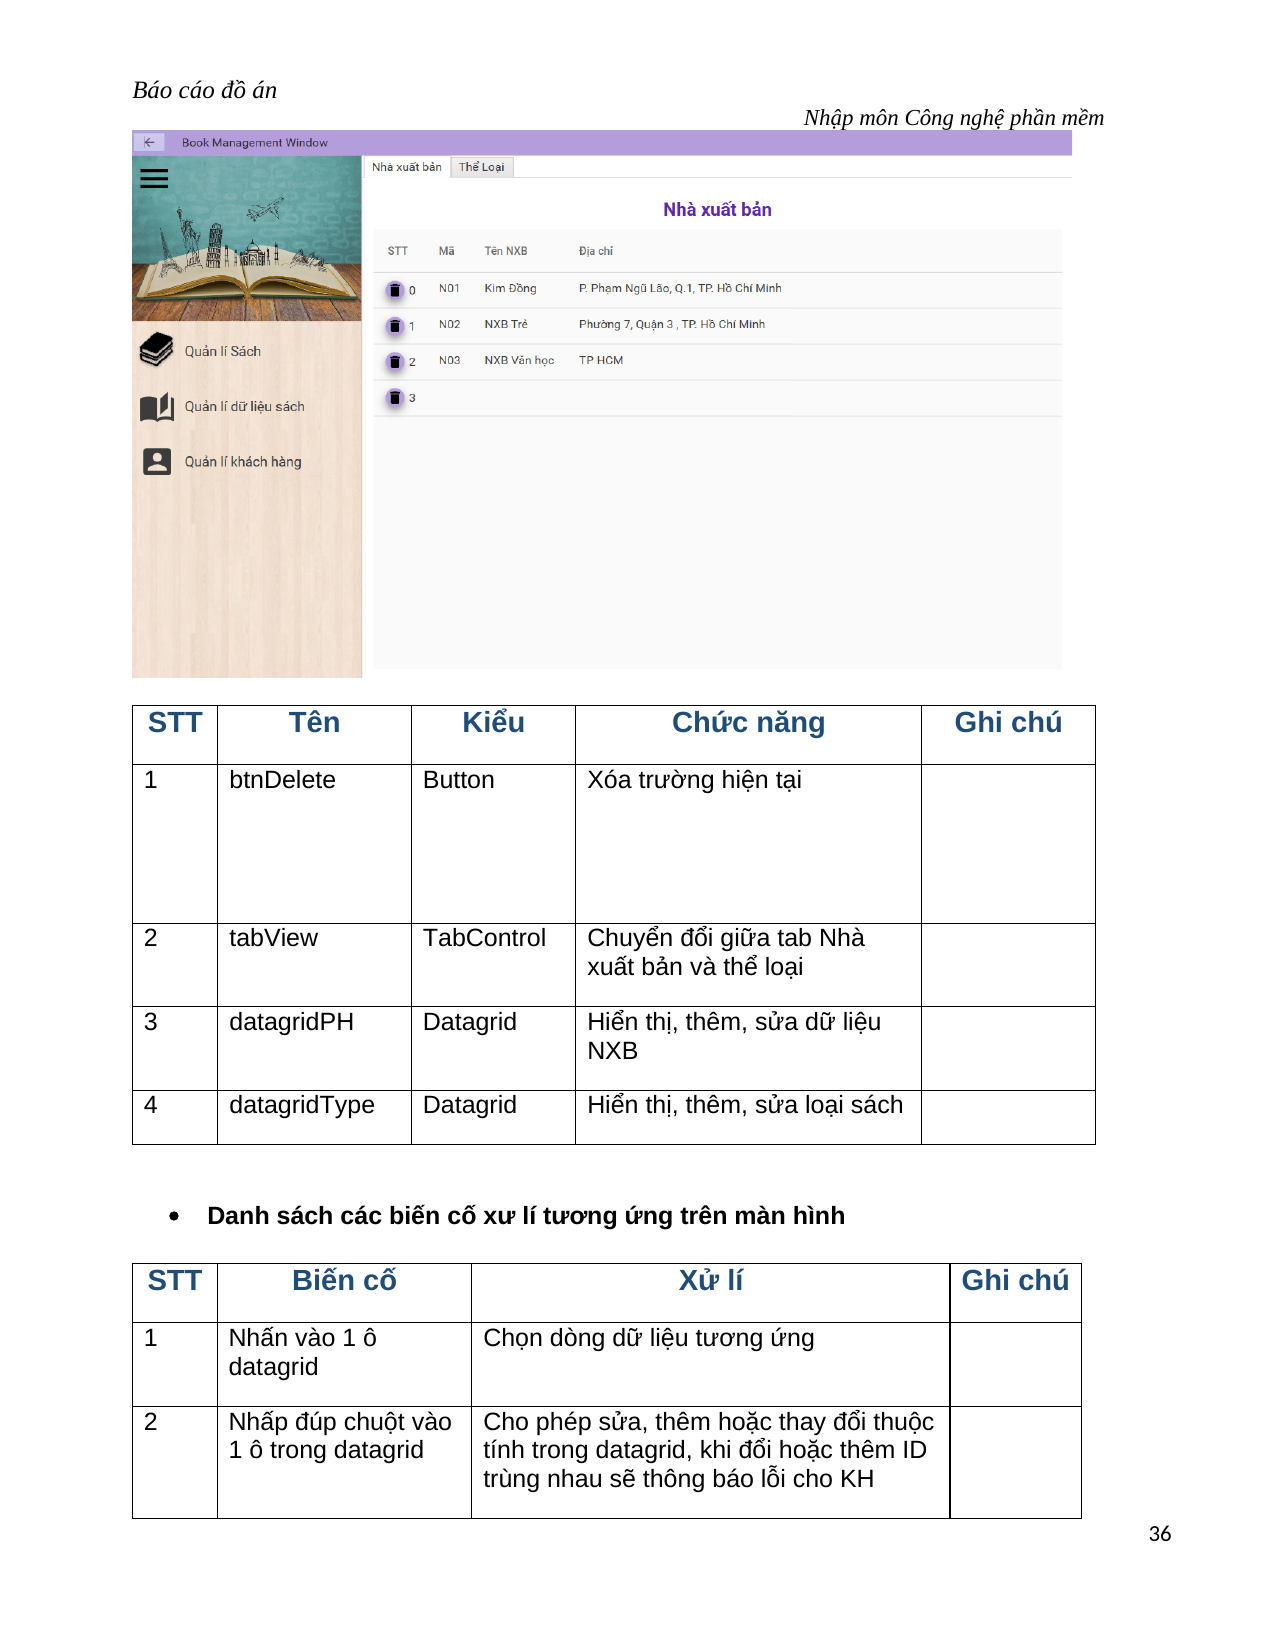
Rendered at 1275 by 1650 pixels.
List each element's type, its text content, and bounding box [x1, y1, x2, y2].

table_header Biến cố [218, 1264, 471, 1322]
table_cell [951, 1323, 1081, 1406]
table_header Ghi chú [951, 1264, 1081, 1322]
table_cell datagridType [218, 1091, 411, 1144]
table_cell datagridPH [218, 1007, 411, 1089]
table_cell btnDelete [218, 765, 411, 922]
picture [132, 130, 1073, 678]
table_cell Nhấn vào 1 ô datagrid [218, 1323, 471, 1406]
table_header Ghi chú [922, 706, 1095, 764]
table_cell Datagrid [412, 1091, 575, 1144]
table_cell Cho phép sửa, thêm hoặc thay đổi thuộc tính trong datagrid, khi đổi hoặc thêm ID trùng nhau sẽ thông báo lỗi cho KH [472, 1407, 949, 1518]
table_cell 1 [133, 765, 217, 922]
table_cell Hiển thị, thêm, sửa dữ liệu NXB [576, 1007, 921, 1089]
table_cell Hiển thị, thêm, sửa loại sách [576, 1091, 921, 1144]
table_header Tên [218, 706, 411, 764]
table_cell Datagrid [412, 1007, 575, 1089]
table_cell Xóa trường hiện tại [576, 765, 921, 922]
table_cell 1 [133, 1323, 217, 1406]
table_cell Chuyển đổi giữa tab Nhà xuất bản và thể loại [576, 924, 921, 1006]
table_cell 2 [133, 1407, 217, 1518]
table_cell [951, 1407, 1081, 1518]
table_cell [922, 924, 1095, 1006]
table_cell Button [412, 765, 575, 922]
table_header Xử lí [472, 1264, 949, 1322]
table_cell 3 [133, 1007, 217, 1089]
table_cell Nhấp đúp chuột vào 1 ô trong datagrid [218, 1407, 471, 1518]
table_header STT [133, 706, 217, 764]
table_cell tabView [218, 924, 411, 1006]
table_cell [922, 1091, 1095, 1144]
table_header STT [133, 1264, 217, 1322]
table_cell 2 [133, 924, 217, 1006]
table_header Chức năng [576, 706, 921, 764]
table_cell 4 [133, 1091, 217, 1144]
table_cell [922, 1007, 1095, 1089]
list Danh sách các biến cố xư lí tương ứng trên màn hình [169, 1201, 1171, 1230]
table_header Kiểu [412, 706, 575, 764]
table_cell [922, 765, 1095, 922]
table_cell TabControl [412, 924, 575, 1006]
table_cell Chọn dòng dữ liệu tương ứng [472, 1323, 949, 1406]
